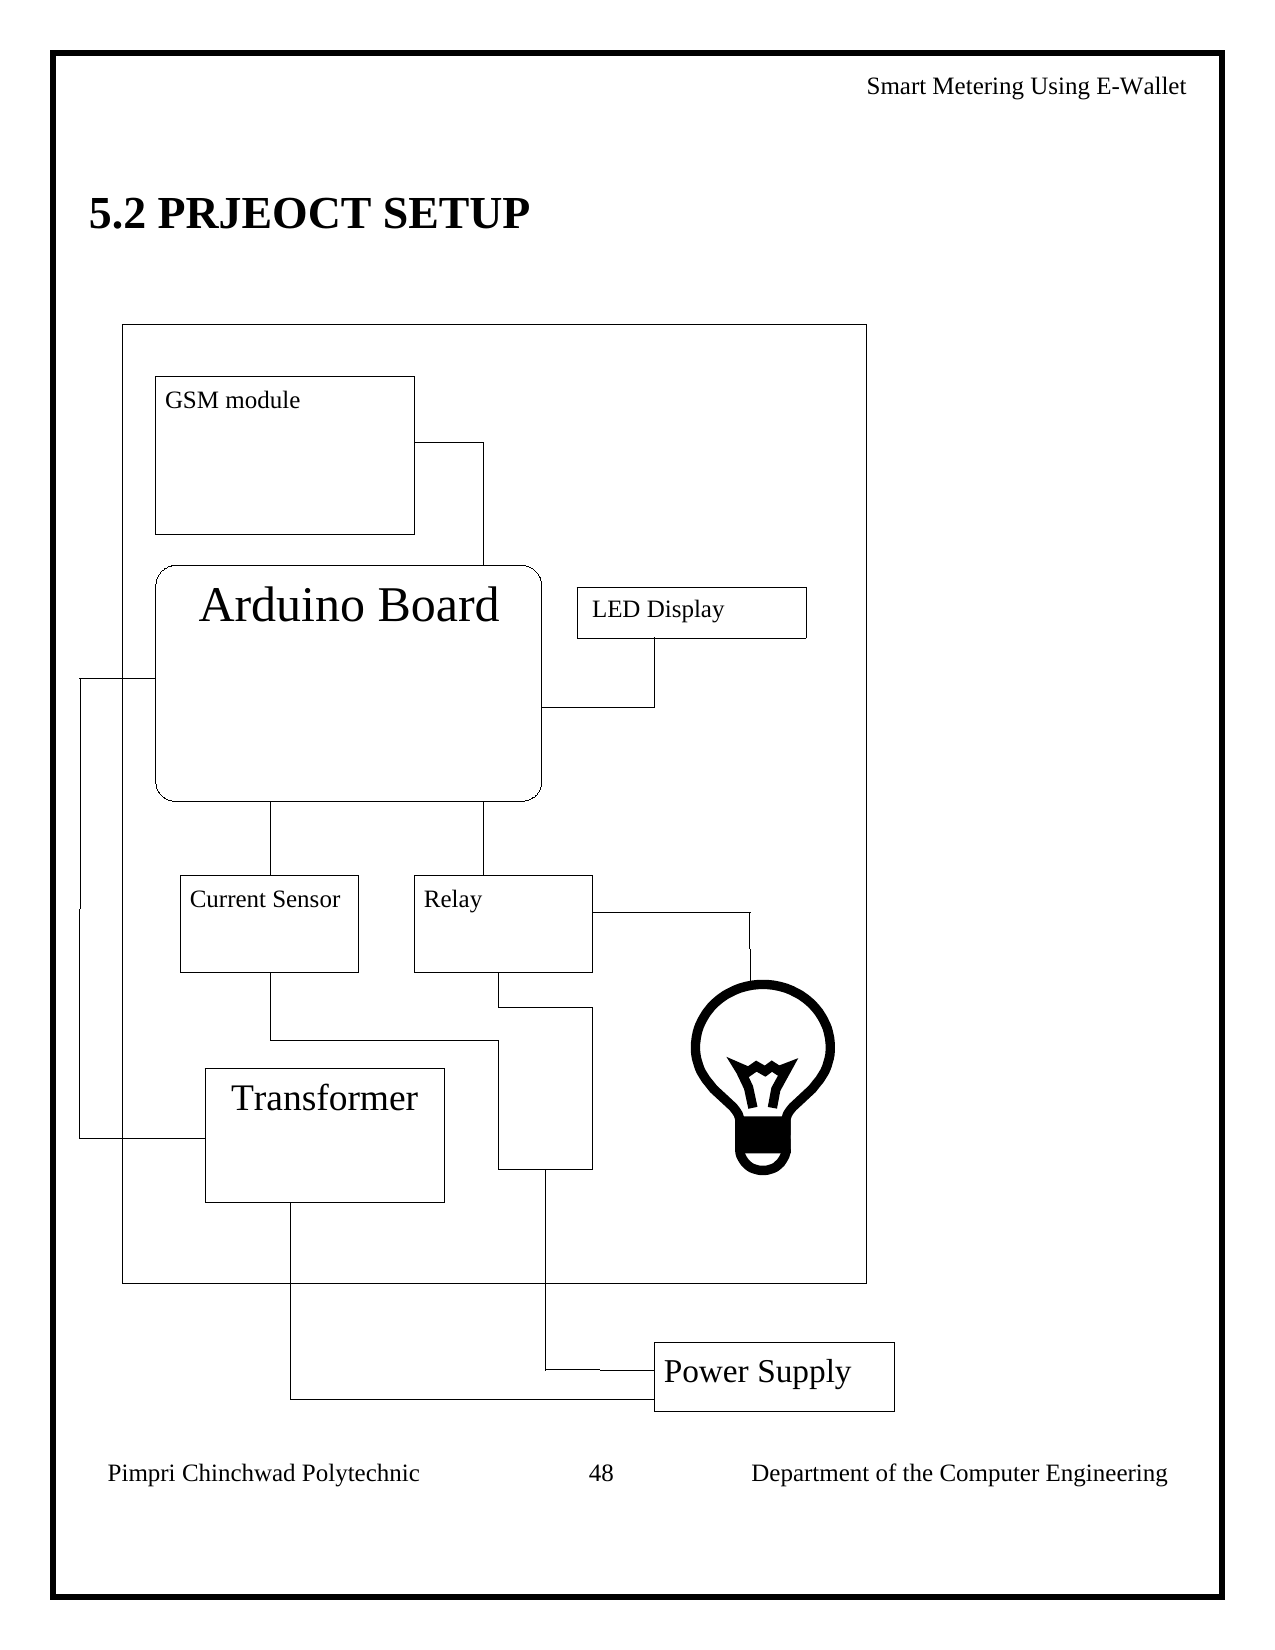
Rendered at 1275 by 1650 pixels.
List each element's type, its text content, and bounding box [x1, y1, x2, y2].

text 5.2 PRJEOCT SETUP [89, 186, 1186, 238]
